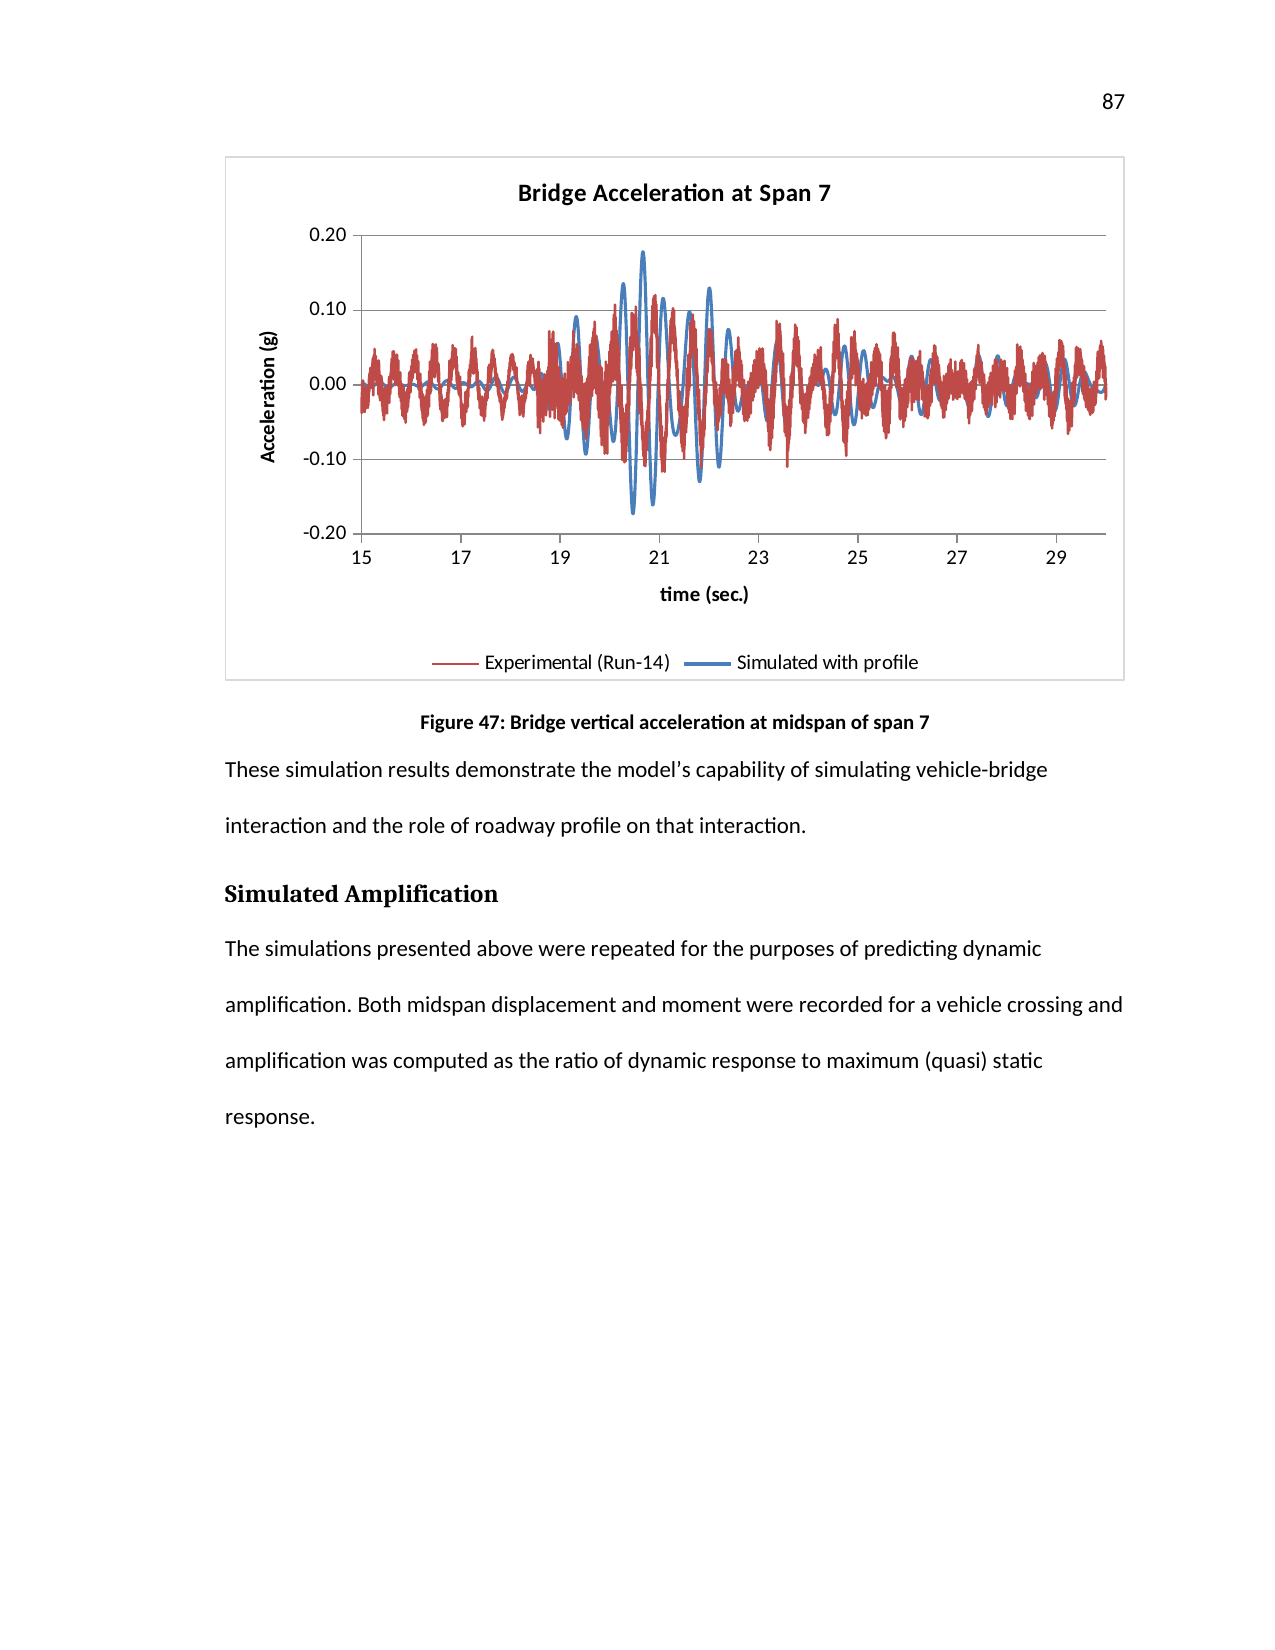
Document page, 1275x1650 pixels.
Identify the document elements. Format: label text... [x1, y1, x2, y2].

subtitle Simulated Amplification [225, 880, 1125, 909]
text The simulations presented above were repeated for the purposes of predicting dynamic amplification. Both midspan displacement and moment were recorded for a vehicle crossing and amplification was computed as the ratio of dynamic response to maximum (quasi) static response. [225, 934, 1125, 1130]
text These simulation results demonstrate the model’s capability of simulating vehicle-bridge interaction and the role of roadway profile on that interaction. [225, 755, 1125, 839]
